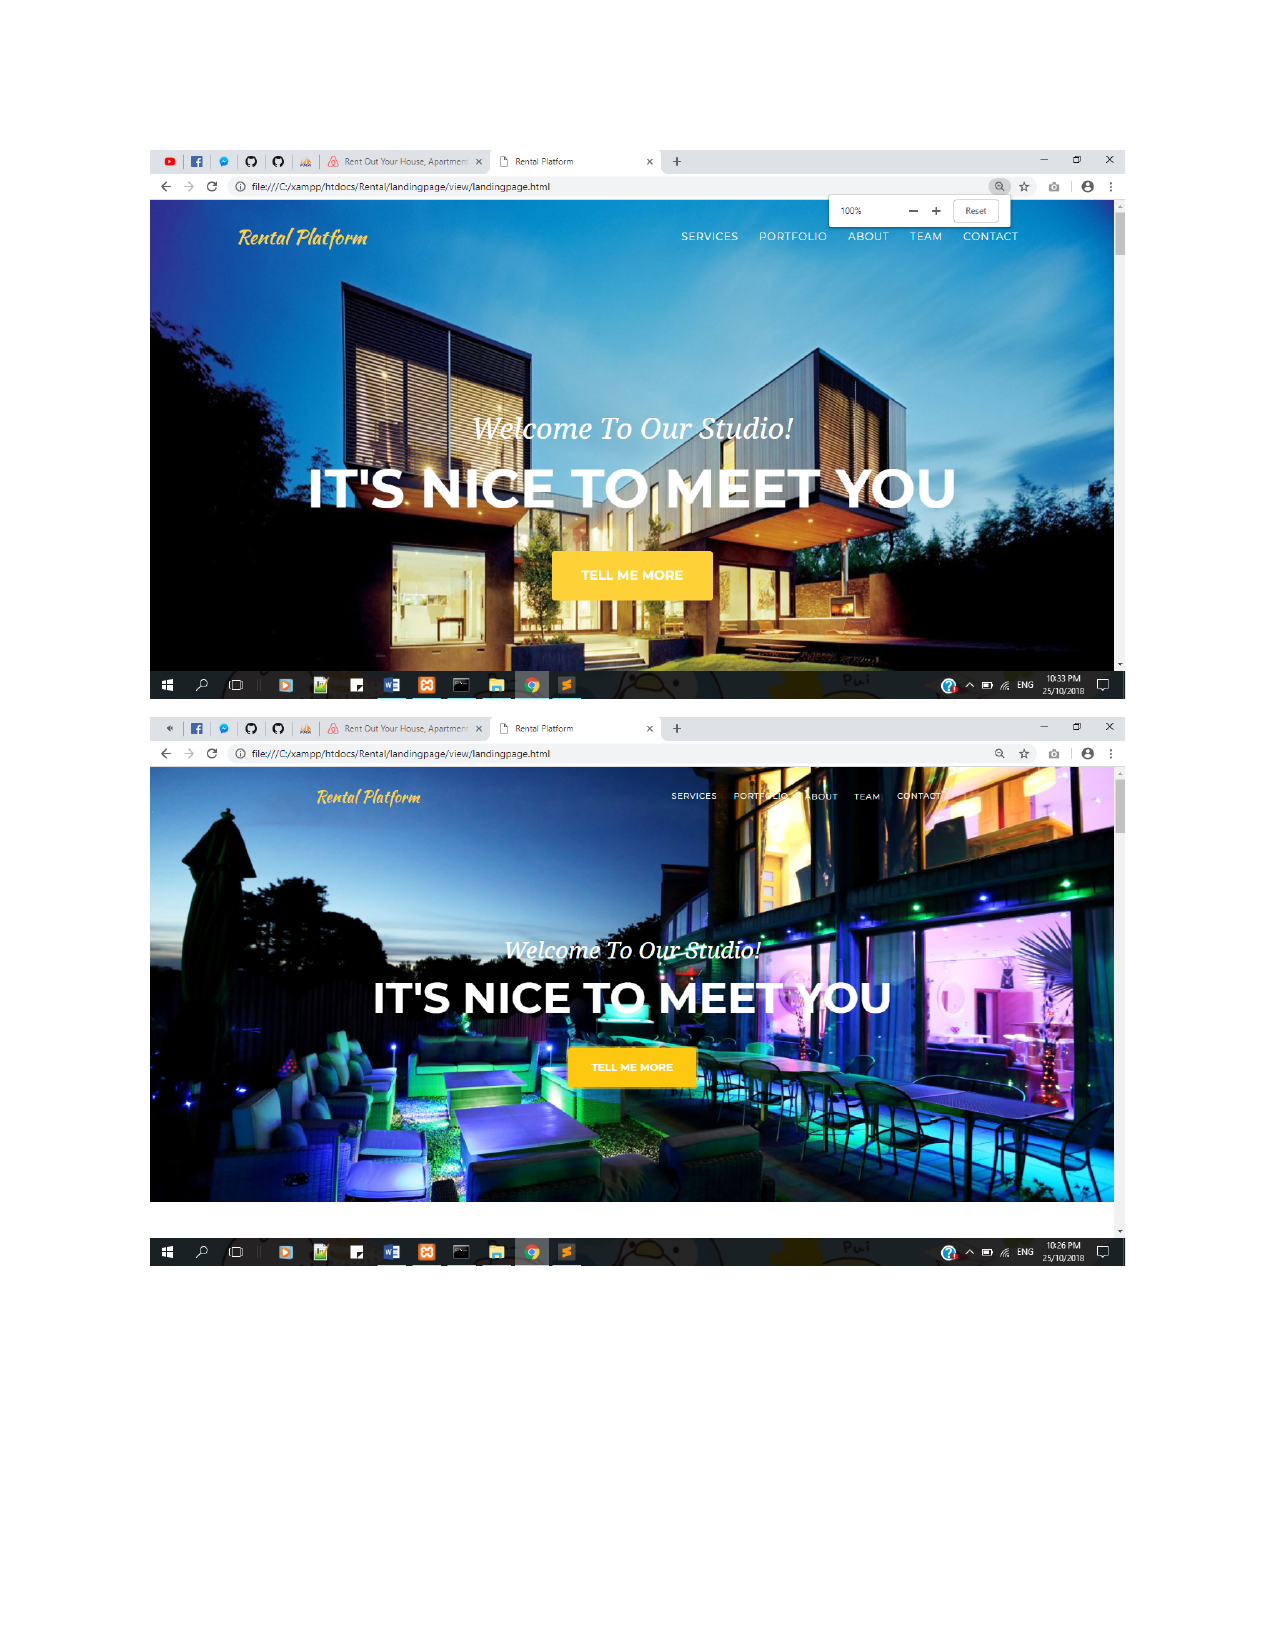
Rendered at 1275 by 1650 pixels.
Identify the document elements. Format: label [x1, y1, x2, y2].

picture [150, 717, 1125, 1266]
picture [150, 150, 1125, 699]
